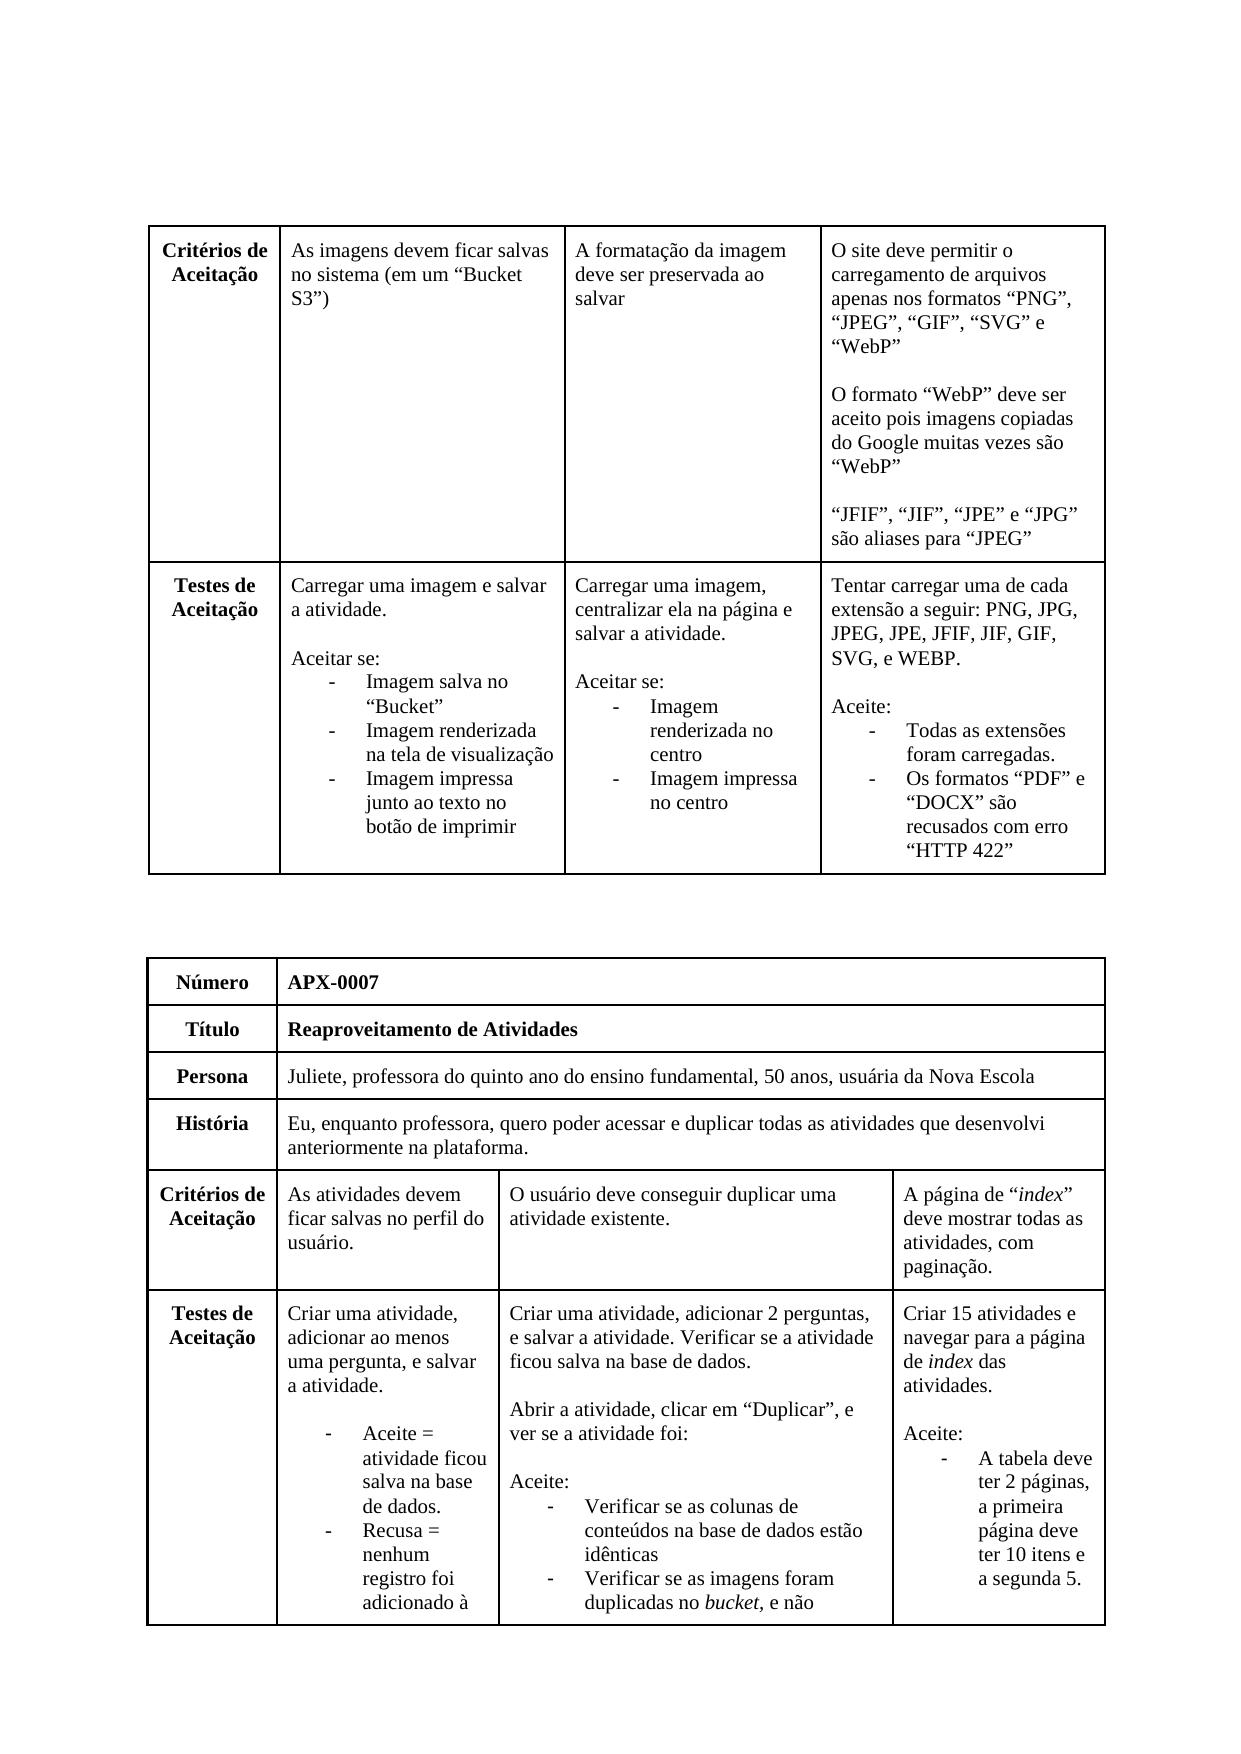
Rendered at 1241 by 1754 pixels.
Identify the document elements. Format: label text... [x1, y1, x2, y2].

table_cell A formatação da imagem deve ser preservada ao salvar [566, 227, 820, 561]
table_cell Testes de Aceitação [150, 563, 279, 872]
table_cell A página de “index” deve mostrar todas as atividades, com paginação. [894, 1171, 1104, 1288]
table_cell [894, 1291, 1104, 1624]
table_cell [500, 1291, 892, 1624]
table_cell O usuário deve conseguir duplicar uma atividade existente. [500, 1171, 892, 1288]
table_cell Reaproveitamento de Atividades [278, 1006, 1104, 1051]
table_cell Critérios de Aceitação [149, 1171, 276, 1288]
table_cell História [149, 1100, 276, 1169]
table_cell Carregar uma imagem, centralizar ela na página e salvar a atividade. Aceitar se: Imagem renderizada no centro Imagem impressa no centro [566, 563, 820, 872]
table_cell Testes de Aceitação [149, 1291, 276, 1624]
table_cell Critérios de Aceitação [150, 227, 279, 561]
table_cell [278, 1291, 498, 1624]
table_cell Persona [149, 1053, 276, 1098]
table_cell As atividades devem ficar salvas no perfil do usuário. [278, 1171, 498, 1288]
table_header APX-0007 [278, 959, 1104, 1004]
table_cell Tentar carregar uma de cada extensão a seguir: PNG, JPG, JPEG, JPE, JFIF, JIF, GIF, SVG, e WEBP. Aceite: Todas as extensões foram carregadas. Os formatos “PDF” e “DOCX” são recusados com erro “HTTP 422” [822, 563, 1104, 872]
table_cell O site deve permitir o carregamento de arquivos apenas nos formatos “PNG”, “JPEG”, “GIF”, “SVG” e “WebP” O formato “WebP” deve ser aceito pois imagens copiadas do Google muitas vezes são “WebP” “JFIF”, “JIF”, “JPE” e “JPG” são aliases para “JPEG” [822, 227, 1104, 561]
table_header Número [149, 959, 276, 1004]
table_cell Título [149, 1006, 276, 1051]
table_cell Juliete, professora do quinto ano do ensino fundamental, 50 anos, usuária da Nova Escola [278, 1053, 1104, 1098]
table_cell As imagens devem ficar salvas no sistema (em um “Bucket S3”) [281, 227, 564, 561]
table_cell Eu, enquanto professora, quero poder acessar e duplicar todas as atividades que desenvolvi anteriormente na plataforma. [278, 1100, 1104, 1169]
table_cell Carregar uma imagem e salvar a atividade. Aceitar se: Imagem salva no “Bucket” Imagem renderizada na tela de visualização Imagem impressa junto ao texto no botão de imprimir [281, 563, 564, 872]
